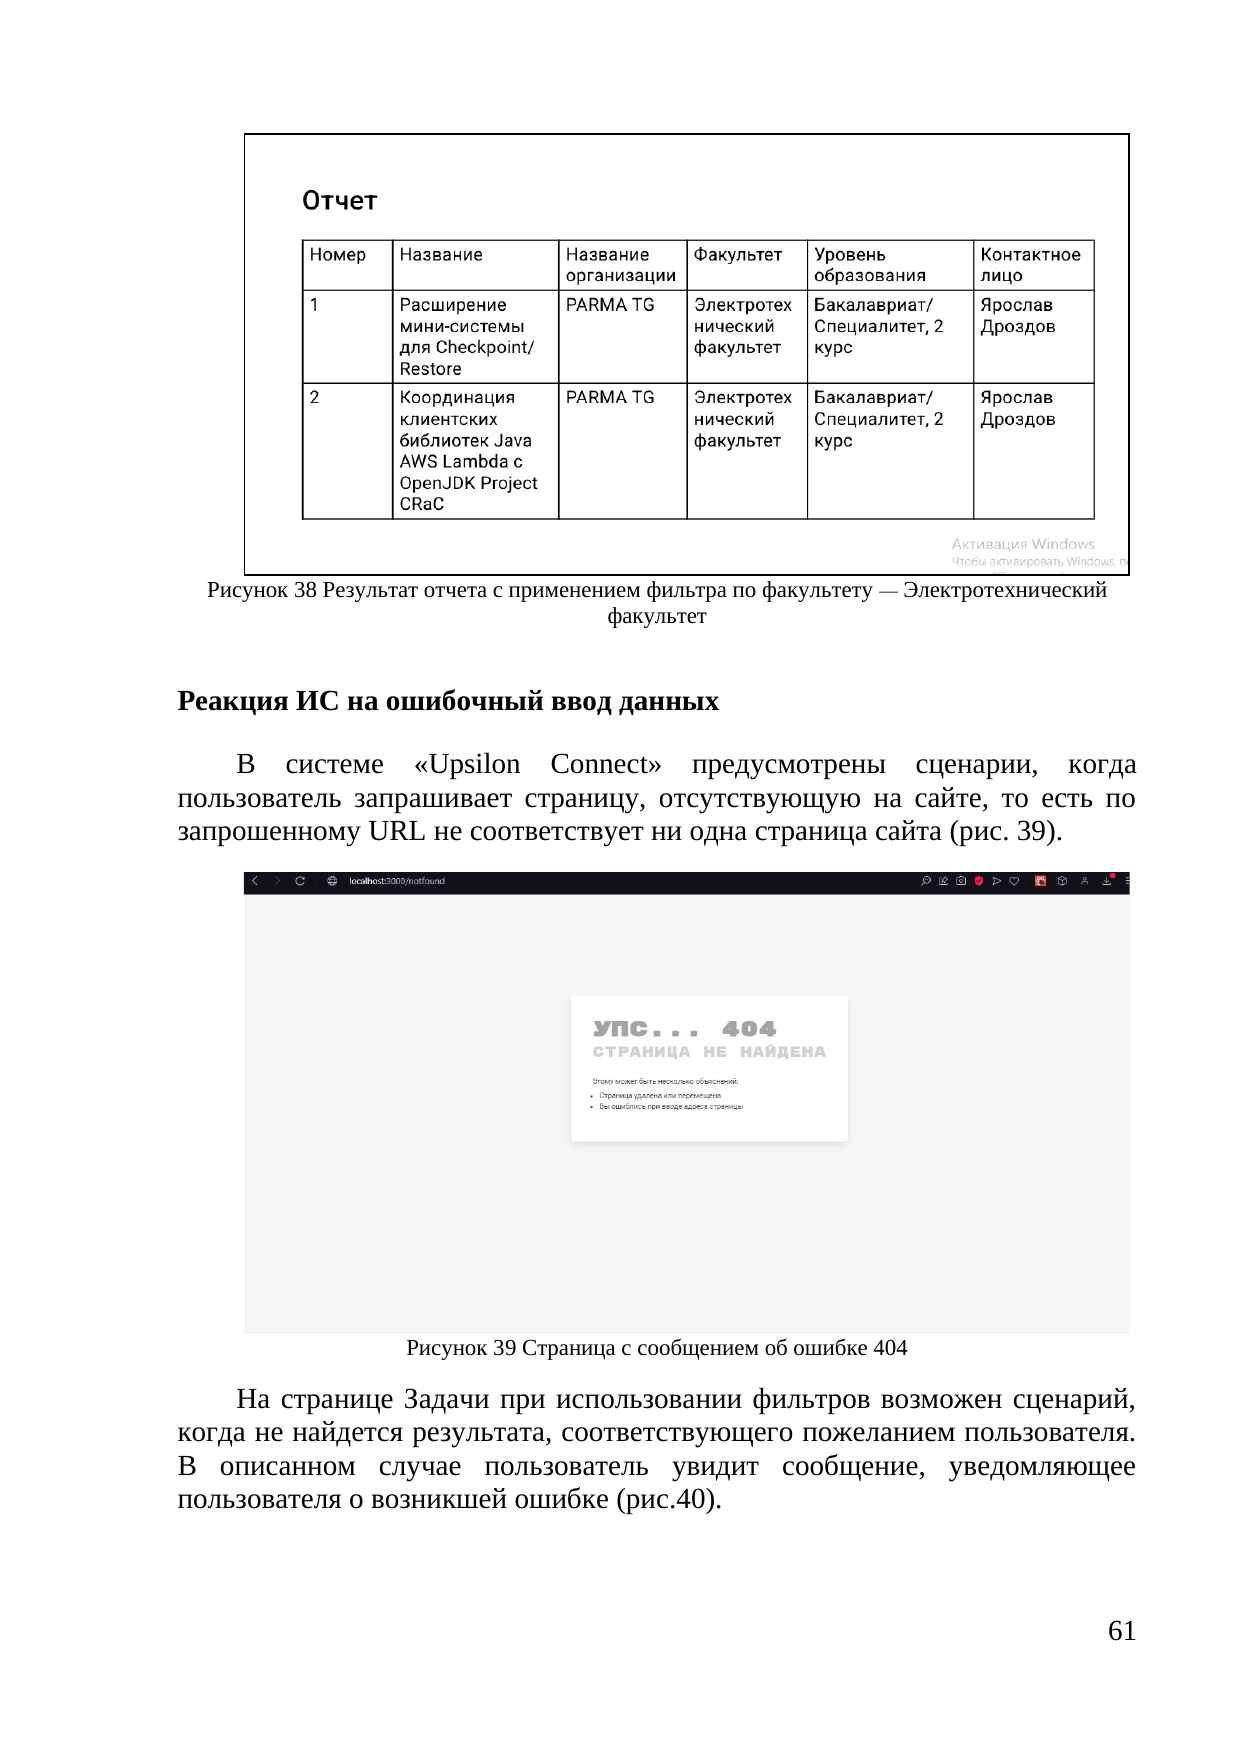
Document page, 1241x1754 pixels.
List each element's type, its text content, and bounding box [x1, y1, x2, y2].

text Реакция ИС на ошибочный ввод данных [177, 683, 1137, 716]
picture [245, 135, 1128, 574]
picture [243, 872, 1130, 1334]
text На странице Задачи при использовании фильтров возможен сценарий, когда не найдется результата, соответствующего пожеланием пользователя. В описанном случае пользователь увидит сообщение, уведомляющее пользователя о возникшей ошибке (рис.40). [177, 1381, 1137, 1515]
text Рисунок 39 Страница с сообщением об ошибке 404 [177, 1334, 1137, 1360]
text В системе «Upsilon Connect» предусмотрены сценарии, когда пользователь запрашивает страницу, отсутствующую на сайте, то есть по запрошенному URL не соответствует ни одна страница сайта (рис. 39). [177, 746, 1137, 847]
text Рисунок 38 Результат отчета с применением фильтра по факультету — Электротехнический факультет [177, 576, 1137, 628]
